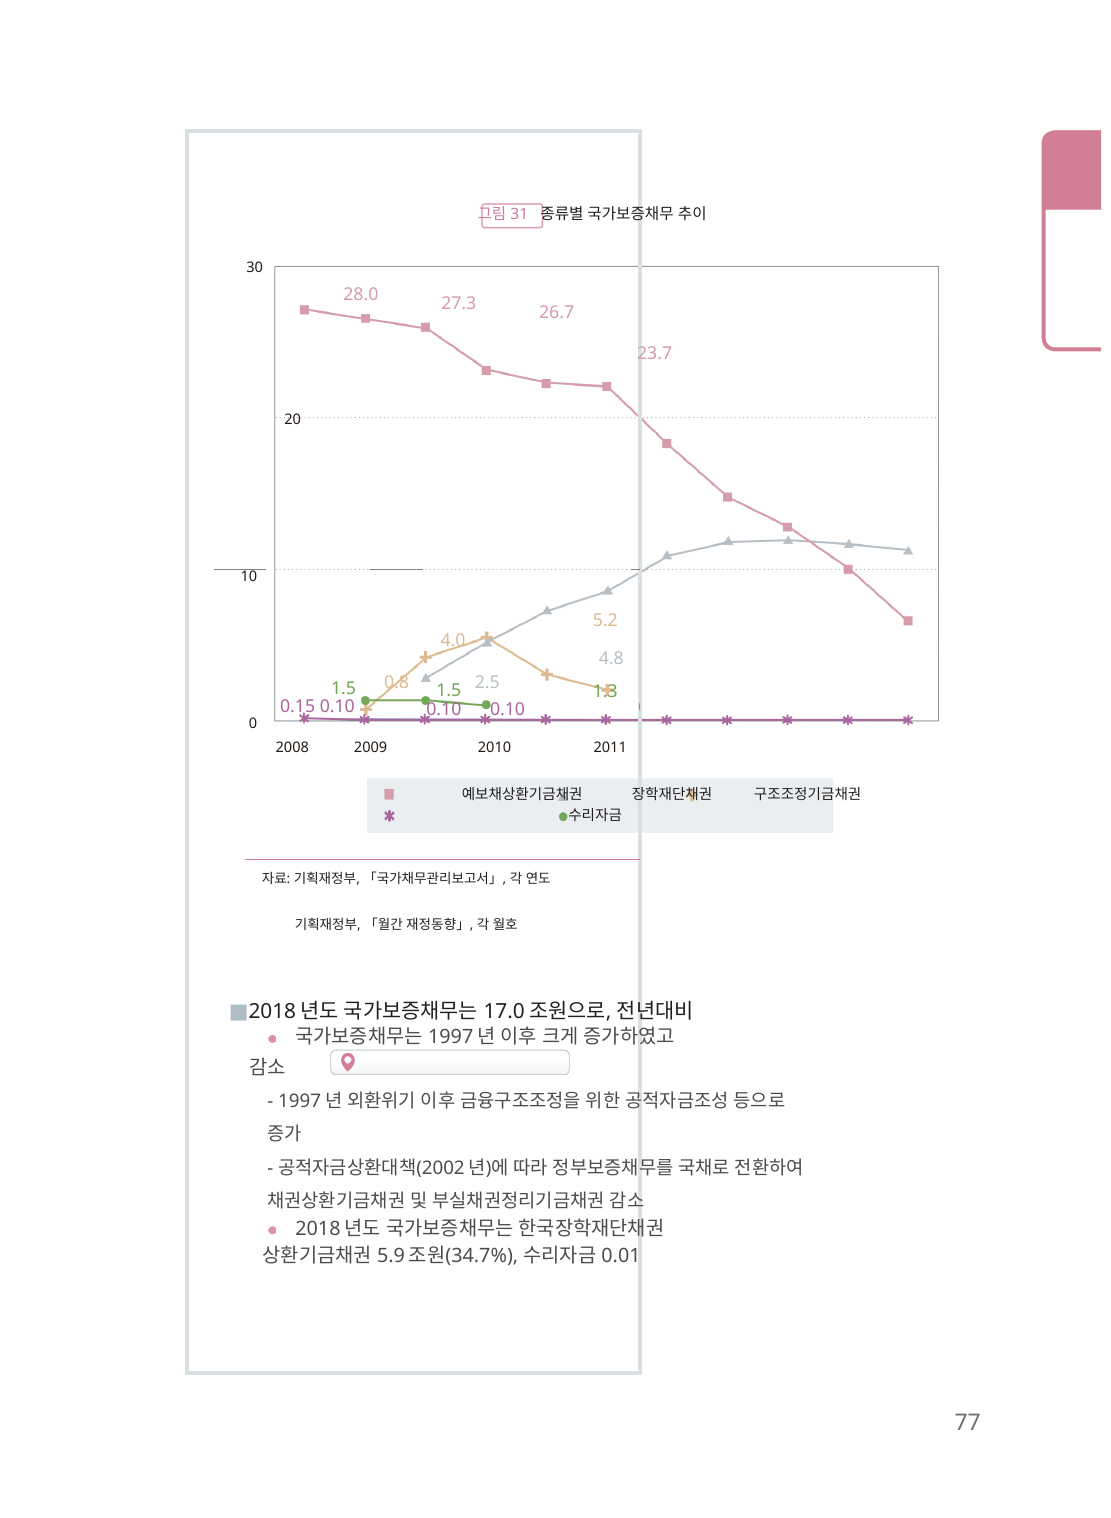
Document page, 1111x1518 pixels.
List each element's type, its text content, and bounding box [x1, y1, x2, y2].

picture [1040, 129, 1102, 352]
text 77 [150, 1412, 980, 1435]
picture [268, 1225, 277, 1236]
picture [268, 1033, 277, 1044]
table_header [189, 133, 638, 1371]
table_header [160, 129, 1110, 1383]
picture [328, 1049, 570, 1075]
